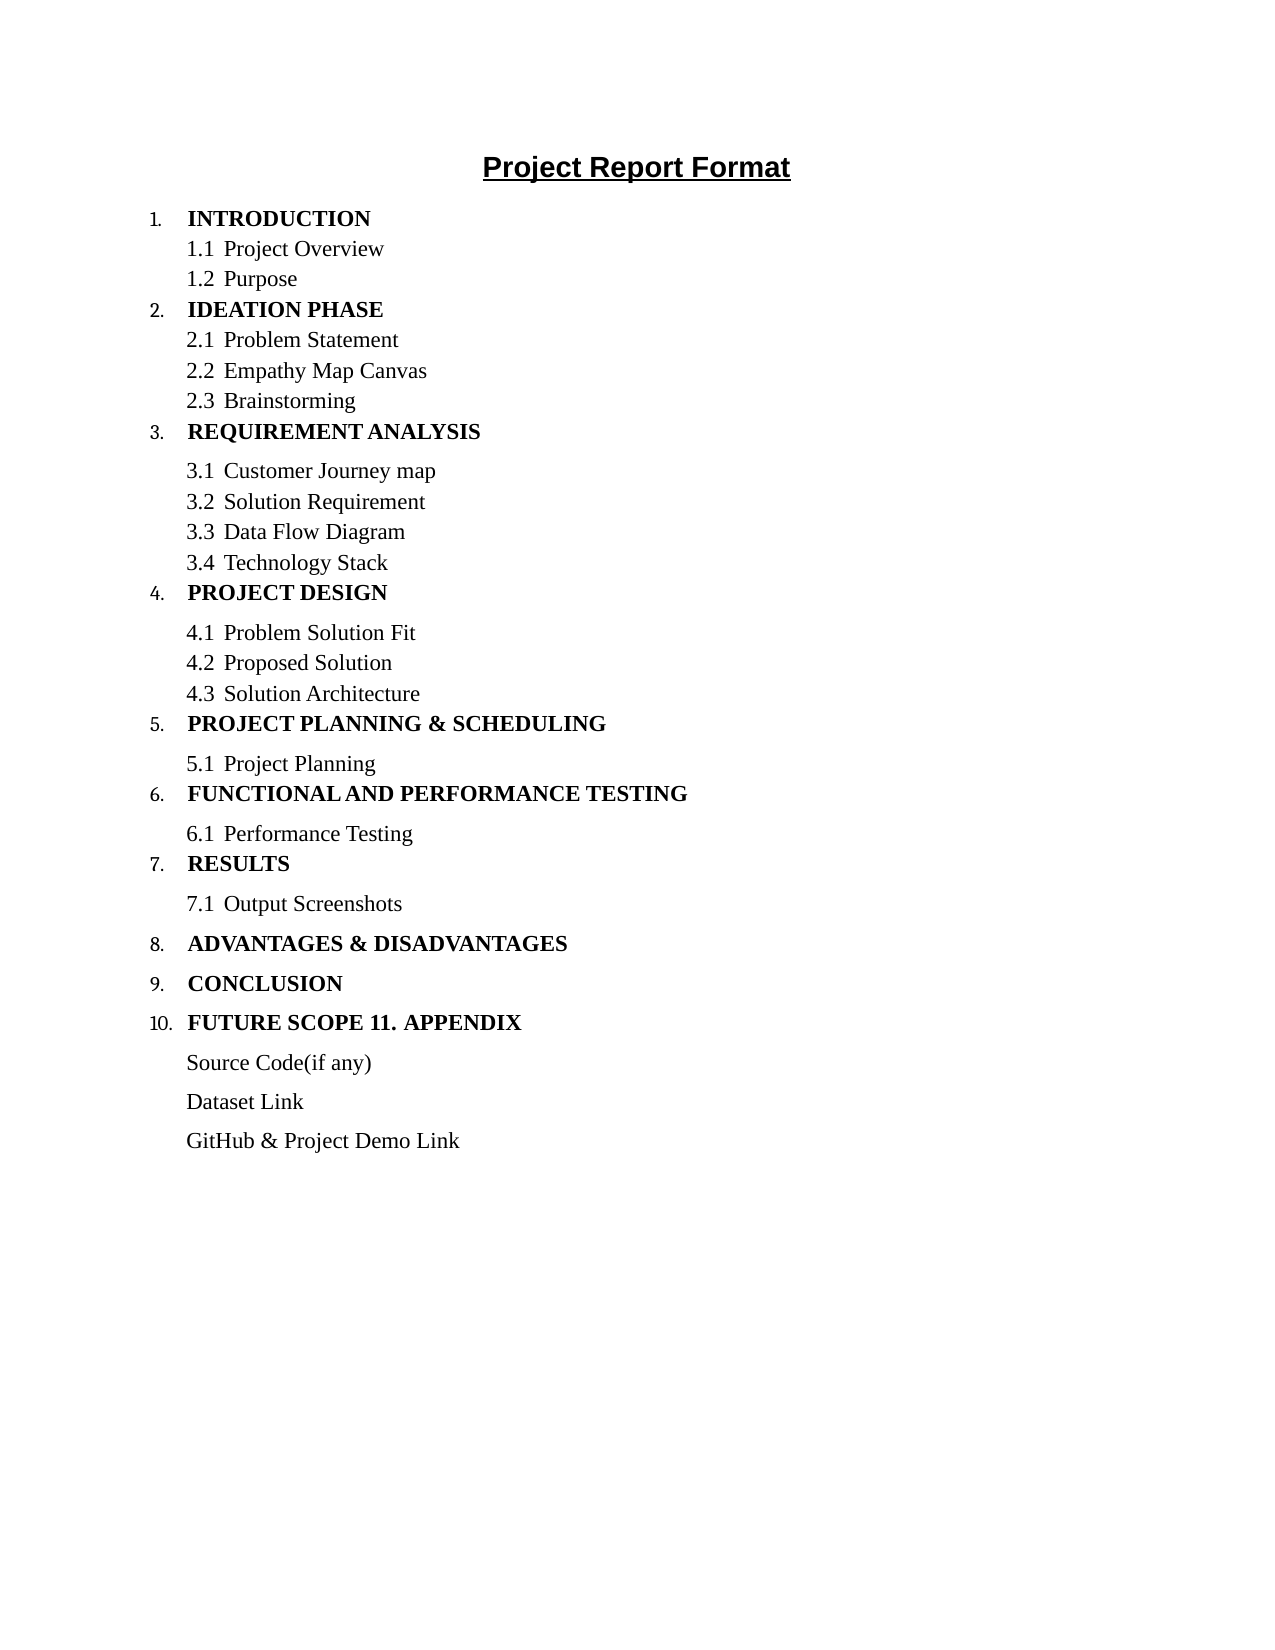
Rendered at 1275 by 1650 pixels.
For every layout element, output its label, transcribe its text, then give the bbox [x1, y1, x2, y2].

list Empathy Map Canvas [186, 357, 1125, 383]
list INTRODUCTION [150, 204, 1125, 231]
text Project Report Format [150, 150, 790, 183]
list Purpose [186, 265, 1125, 292]
list Problem Statement [186, 326, 1125, 352]
list Project Planning [186, 750, 1125, 776]
list Output Screenshots [186, 890, 1125, 916]
text Source Code(if any) [186, 1049, 1125, 1075]
list Proposed Solution [186, 649, 1125, 676]
list FUNCTIONAL AND PERFORMANCE TESTING [150, 780, 1125, 807]
list Solution Requirement [186, 488, 1125, 514]
list Technology Stack [186, 549, 1125, 575]
list Problem Solution Fit [186, 619, 1125, 645]
list IDEATION PHASE [150, 296, 1125, 322]
list PROJECT PLANNING & SCHEDULING [150, 710, 1125, 737]
list CONCLUSION [150, 970, 1125, 996]
list REQUIREMENT ANALYSIS [150, 418, 1125, 444]
list ADVANTAGES & DISADVANTAGES [150, 930, 1125, 957]
list FUTURE SCOPE 11. APPENDIX [150, 1009, 1125, 1036]
list Brainstorming [186, 387, 1125, 413]
text Dataset Link [186, 1088, 1125, 1114]
list Project Overview [186, 235, 1125, 261]
list PROJECT DESIGN [150, 579, 1125, 606]
text GitHub & Project Demo Link [186, 1127, 1125, 1154]
list RESULTS [150, 850, 1125, 877]
list Performance Testing [186, 820, 1125, 846]
list Customer Journey map [186, 457, 1125, 483]
list Solution Architecture [186, 680, 1125, 706]
list Data Flow Diagram [186, 518, 1125, 544]
